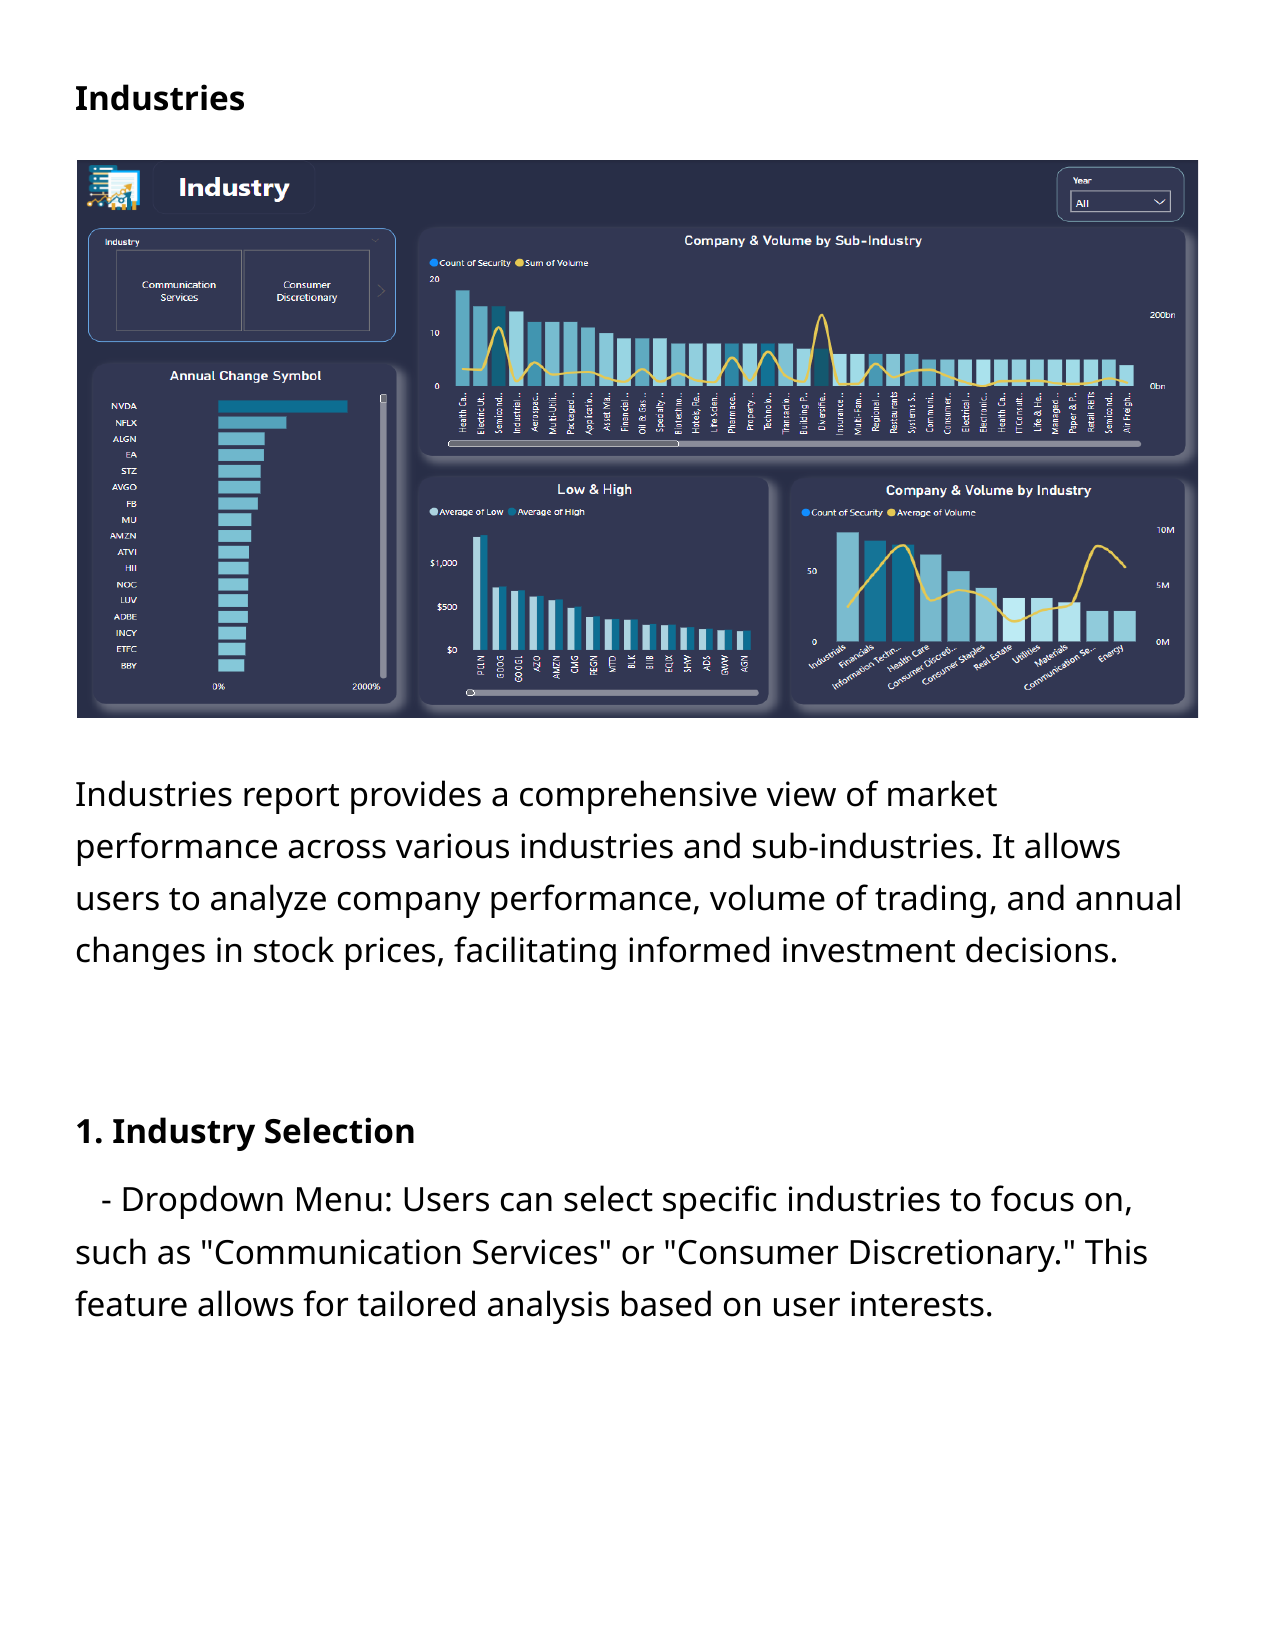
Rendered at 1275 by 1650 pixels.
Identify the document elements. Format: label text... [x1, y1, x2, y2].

picture [76, 160, 1198, 716]
text Industries [75, 75, 1200, 120]
text - Dropdown Menu: Users can select specific industries to focus on, such as "Communication Services" or "Consumer Discretionary." This feature allows for tailored analysis based on user interests. [75, 1176, 1200, 1326]
text 1. Industry Selection [75, 1107, 1200, 1153]
